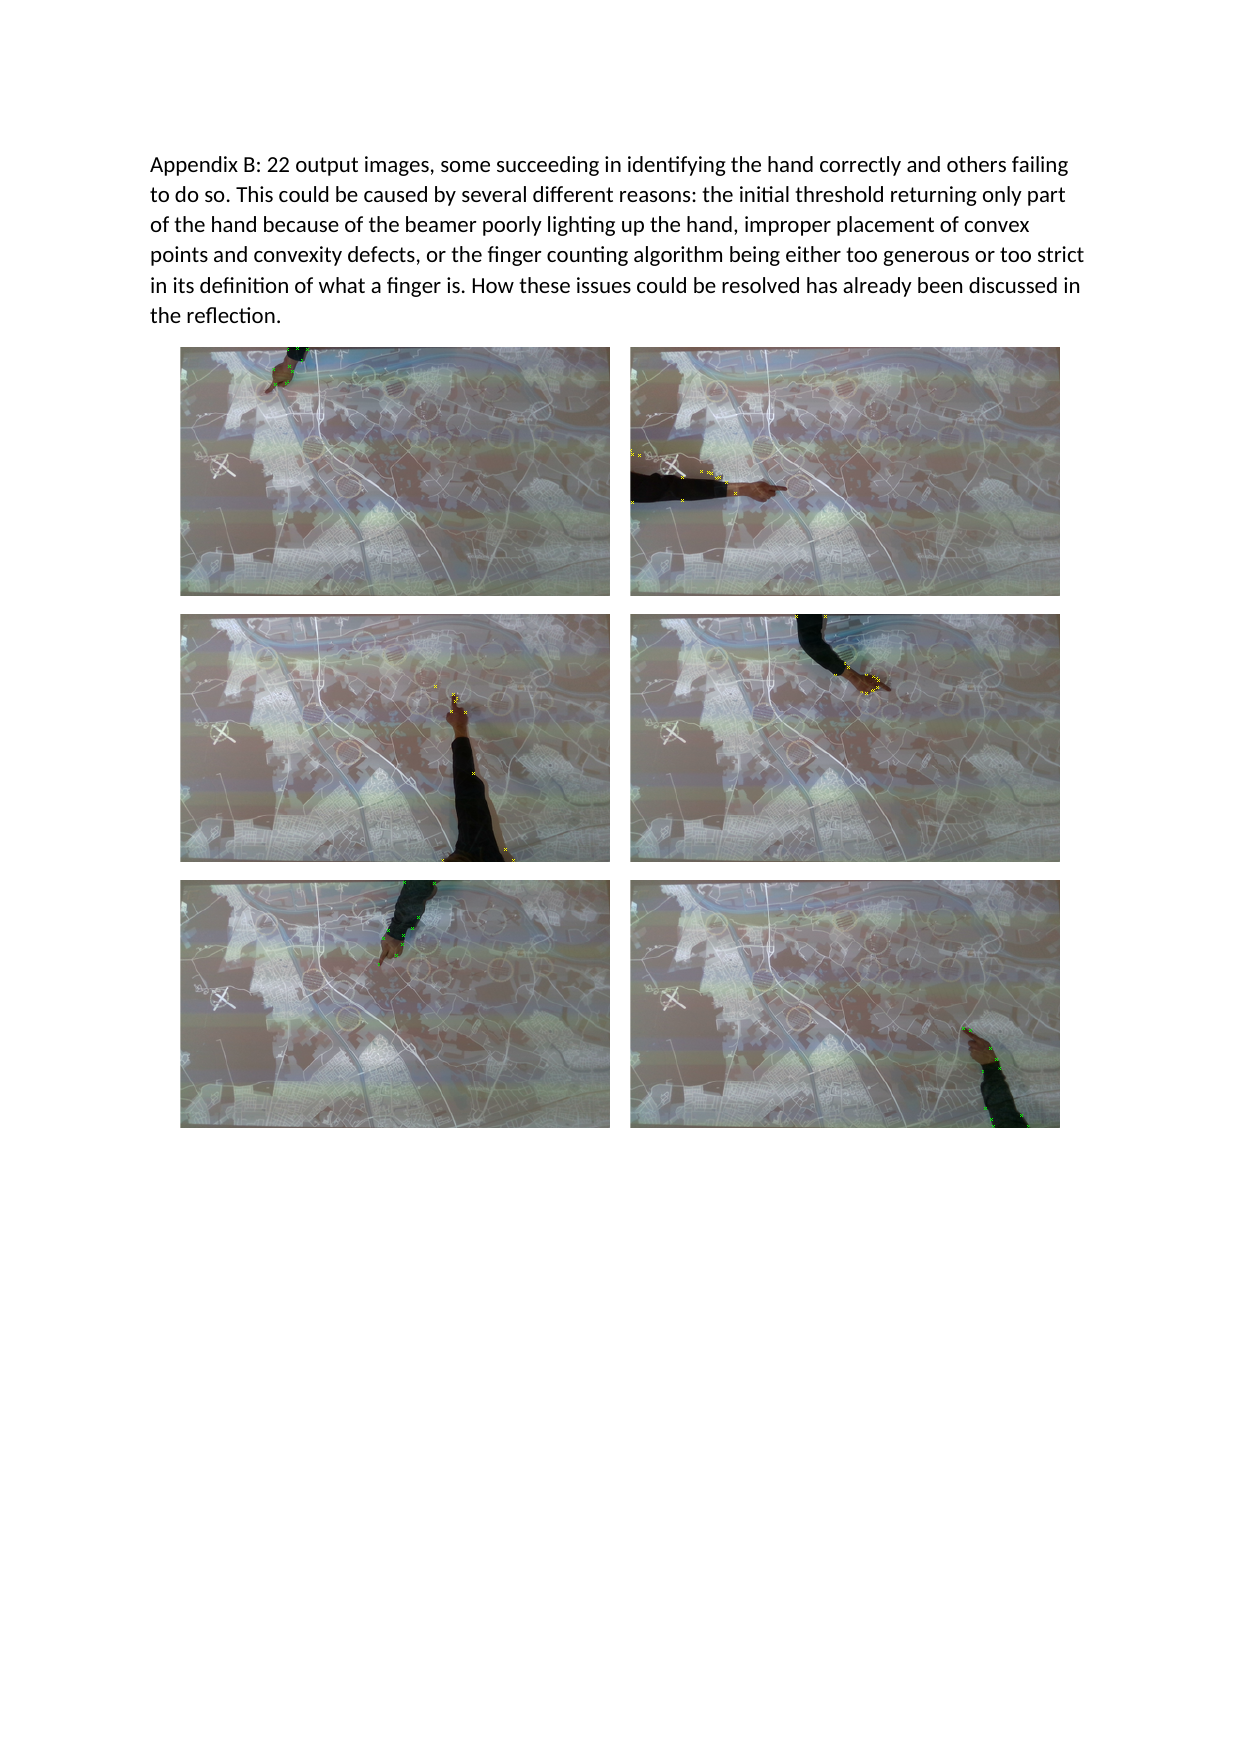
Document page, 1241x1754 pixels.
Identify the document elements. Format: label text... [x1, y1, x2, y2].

picture [180, 347, 610, 596]
picture [630, 880, 1060, 1128]
picture [630, 614, 1060, 862]
text Appendix B: 22 output images, some succeeding in identifying the hand correctly and others failing to do so. This could be caused by several different reasons: the initial threshold returning only part of the hand because of the beamer poorly lighting up the hand, improper placement of convex points and convexity defects, or the finger counting algorithm being either too generous or too strict in its definition of what a finger is. How these issues could be resolved has already been discussed in the reflection. [150, 150, 1090, 329]
picture [630, 347, 1060, 596]
picture [180, 614, 610, 862]
picture [180, 880, 610, 1128]
